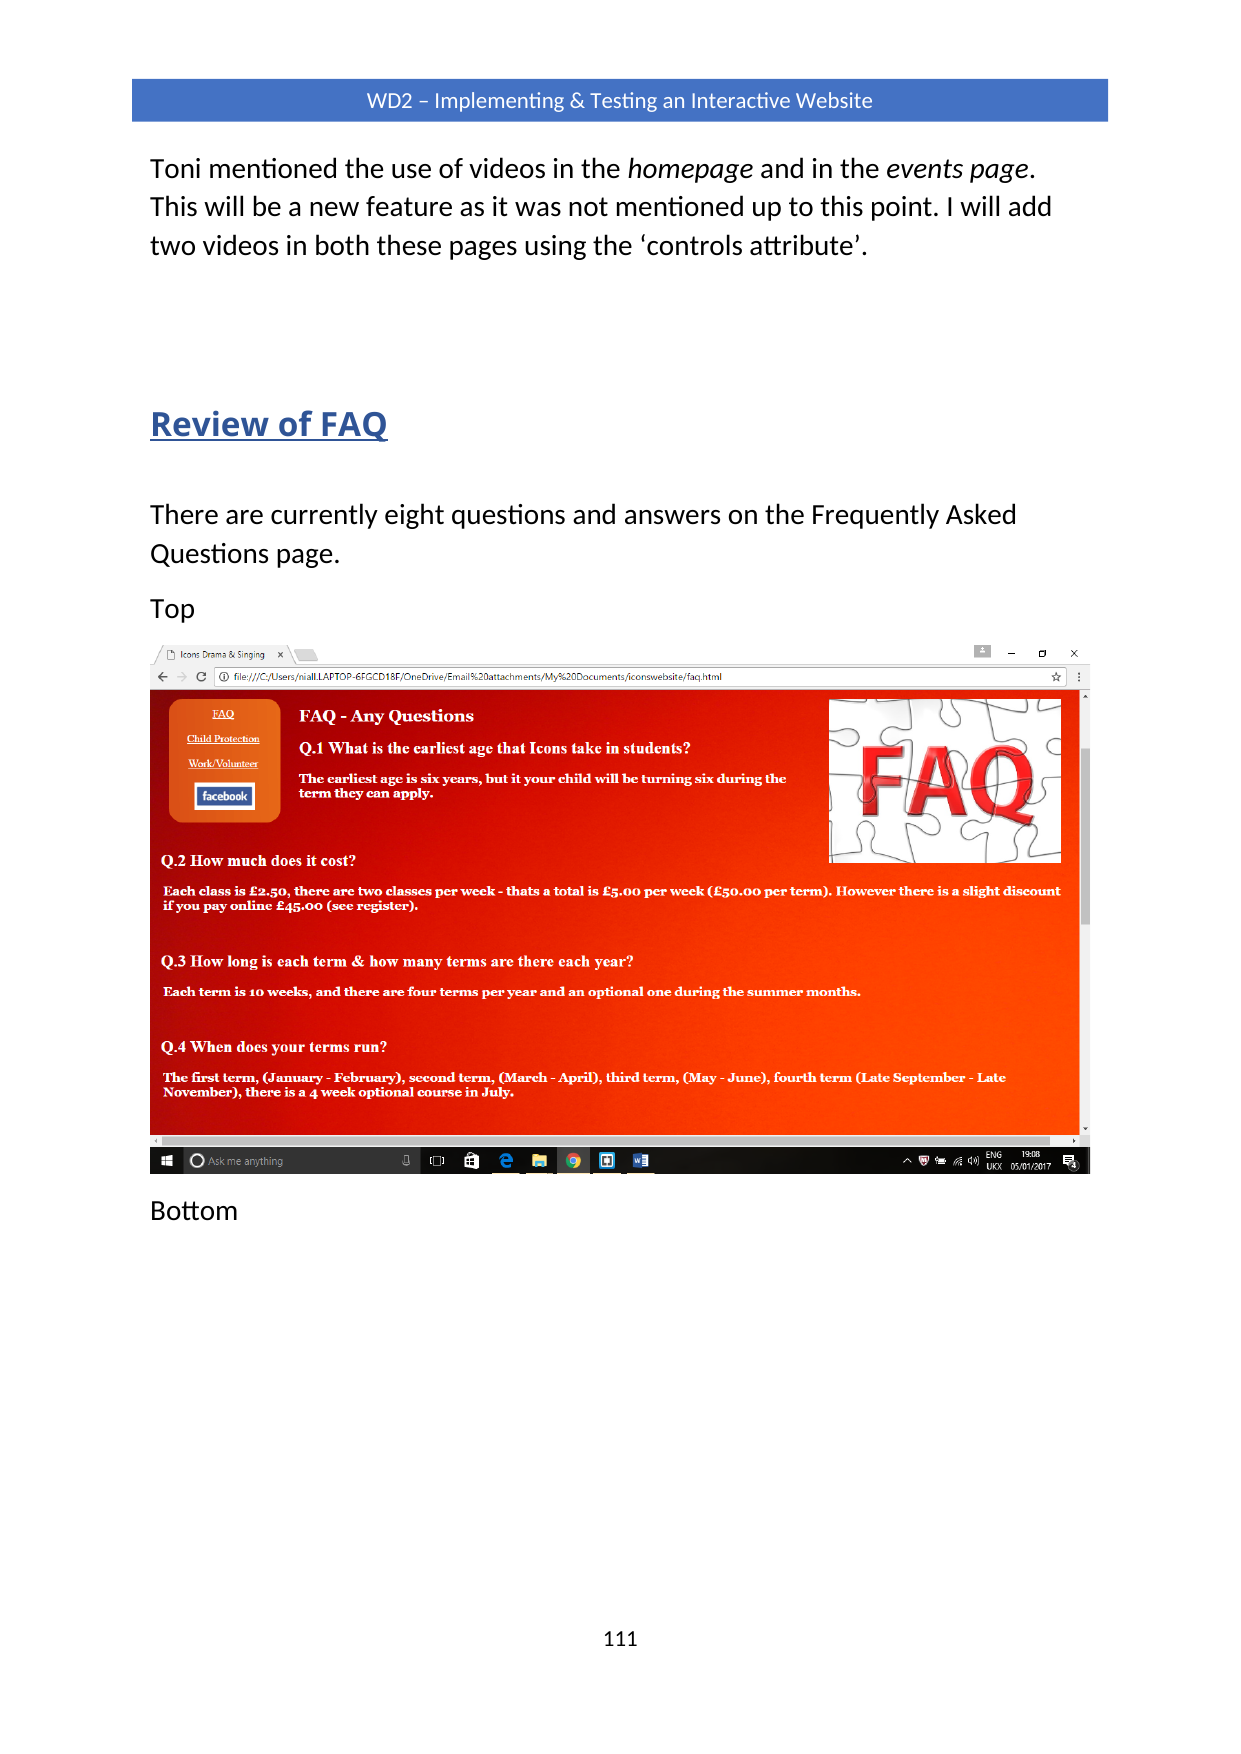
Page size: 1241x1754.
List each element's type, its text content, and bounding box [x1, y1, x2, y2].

text Bottom [150, 1192, 1090, 1228]
text Top [150, 590, 1090, 626]
subtitle Review of FAQ [150, 401, 1090, 446]
text Toni mentioned the use of videos in the homepage and in the events page. This will be a new feature as it was not mentioned up to this point. I will add two videos in both these pages using the ‘controls attribute’. [150, 150, 1090, 262]
picture [150, 645, 1091, 1174]
text There are currently eight questions and answers on the Frequently Asked Questions page. [150, 496, 1090, 570]
